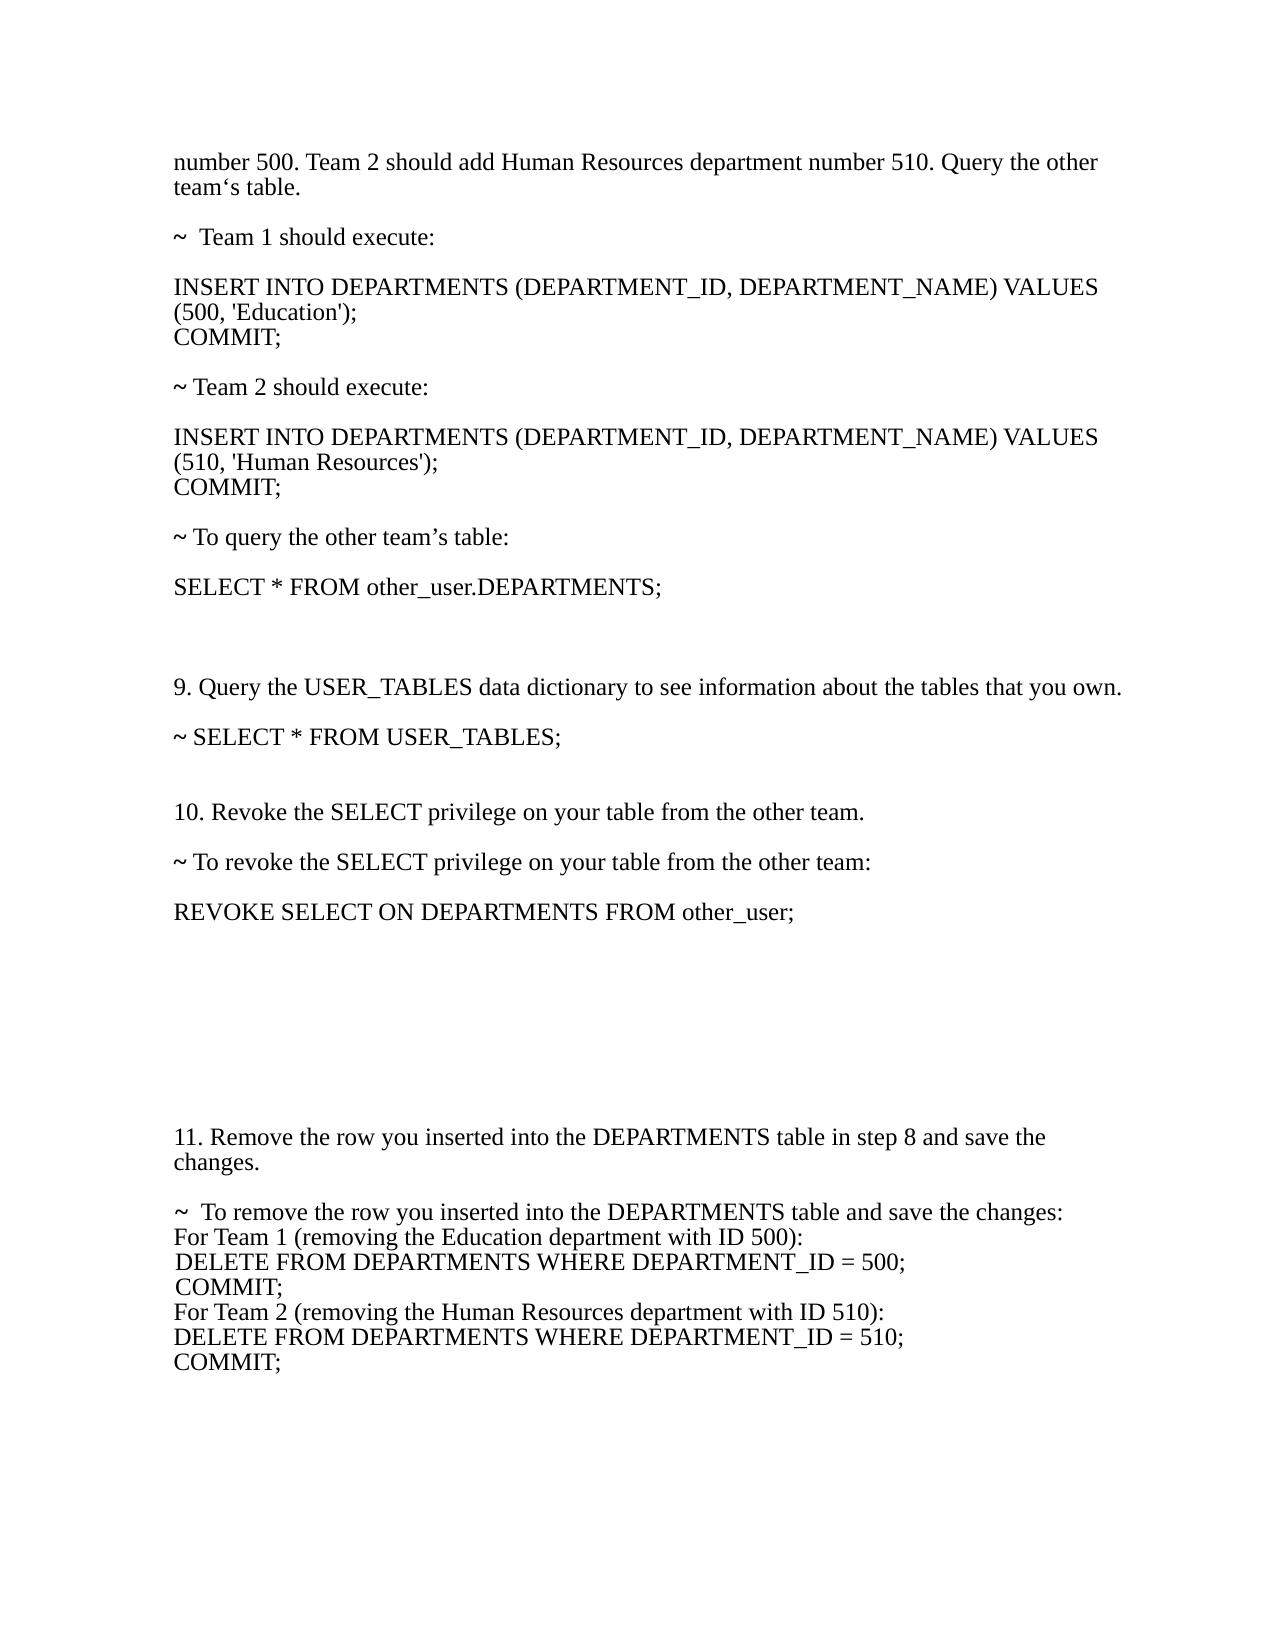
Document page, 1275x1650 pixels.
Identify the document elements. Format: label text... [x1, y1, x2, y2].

text REVOKE SELECT ON DEPARTMENTS FROM other_user; [173, 900, 1125, 925]
text team‘s table. ~ Team 1 should execute: [173, 175, 1125, 275]
text ~ To remove the row you inserted into the DEPARTMENTS table and save the changes: [150, 1200, 1125, 1225]
text DELETE FROM DEPARTMENTS WHERE DEPARTMENT_ID = 510; [173, 1325, 1125, 1350]
text COMMIT; [173, 325, 1125, 350]
text 9. Query the USER_TABLES data dictionary to see information about the tables that you own. ~ SELECT * FROM USER_TABLES; [173, 675, 1125, 750]
text 11. Remove the row you inserted into the DEPARTMENTS table in step 8 and save the changes. [173, 1125, 1125, 1200]
text For Team 1 (removing the Education department with ID 500): [173, 1225, 1125, 1250]
text COMMIT; ~ To query the other team’s table: [173, 475, 1125, 550]
text DELETE FROM DEPARTMENTS WHERE DEPARTMENT_ID = 500; [150, 1250, 1125, 1275]
text COMMIT; [150, 1275, 1125, 1300]
text 10. Revoke the SELECT privilege on your table from the other team. ~ To revoke the SELECT privilege on your table from the other team: [173, 800, 1125, 875]
text INSERT INTO DEPARTMENTS (DEPARTMENT_ID, DEPARTMENT_NAME) VALUES (500, 'Education'); [173, 275, 1125, 325]
text SELECT * FROM other_user.DEPARTMENTS; [173, 575, 1125, 600]
text INSERT INTO DEPARTMENTS (DEPARTMENT_ID, DEPARTMENT_NAME) VALUES (510, 'Human Resources'); [173, 425, 1125, 475]
text For Team 2 (removing the Human Resources department with ID 510): [173, 1300, 1125, 1325]
text number 500. Team 2 should add Human Resources department number 510. Query the other [173, 150, 1125, 175]
text COMMIT; [173, 1350, 1125, 1375]
text ~ Team 2 should execute: [173, 350, 1125, 400]
